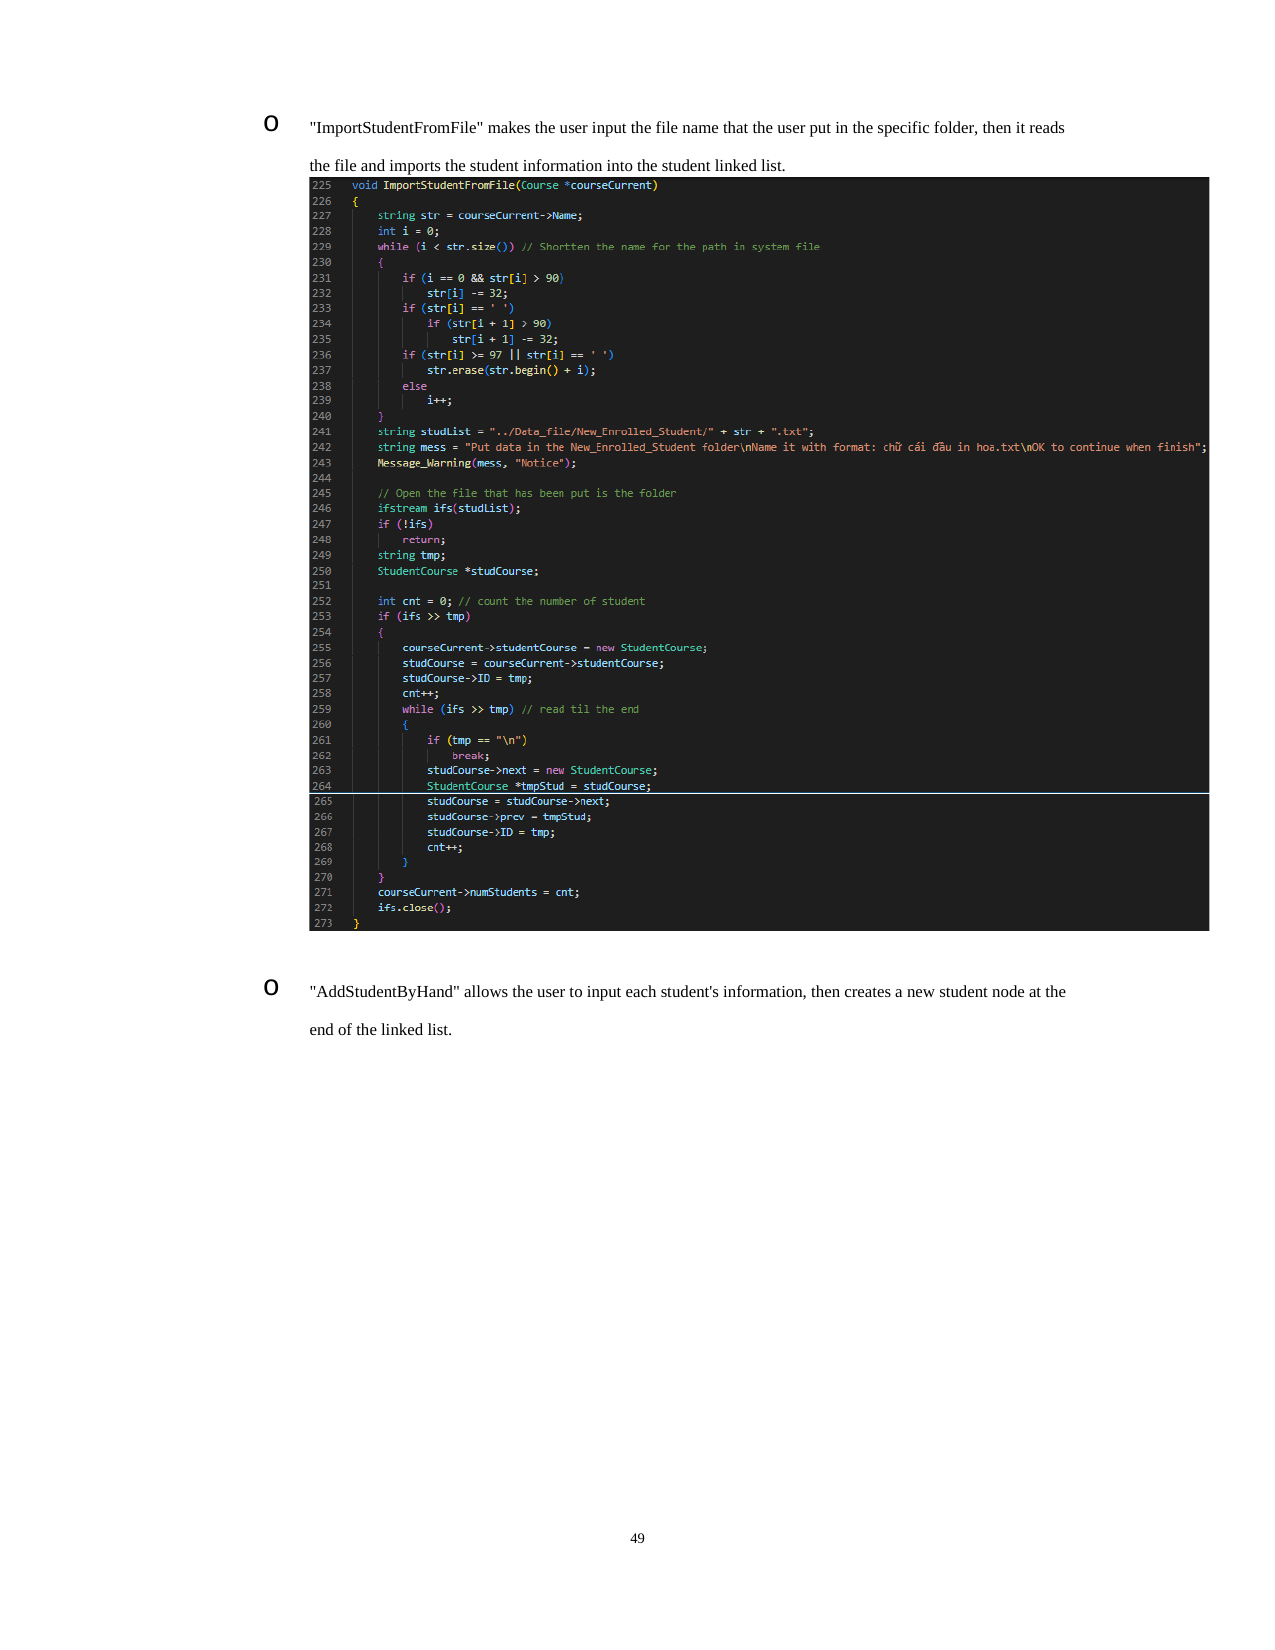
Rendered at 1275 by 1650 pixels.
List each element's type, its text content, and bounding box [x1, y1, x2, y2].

picture [309, 177, 1210, 793]
list "ImportStudentFromFile" makes the user input the file name that the user put in the specific folder, then it reads the file and imports the student information into the student linked list. [262, 104, 1087, 175]
picture [309, 794, 1210, 931]
list "AddStudentByHand" allows the user to input each student's information, then creates a new student node at the end of the linked list. [262, 968, 1087, 1039]
